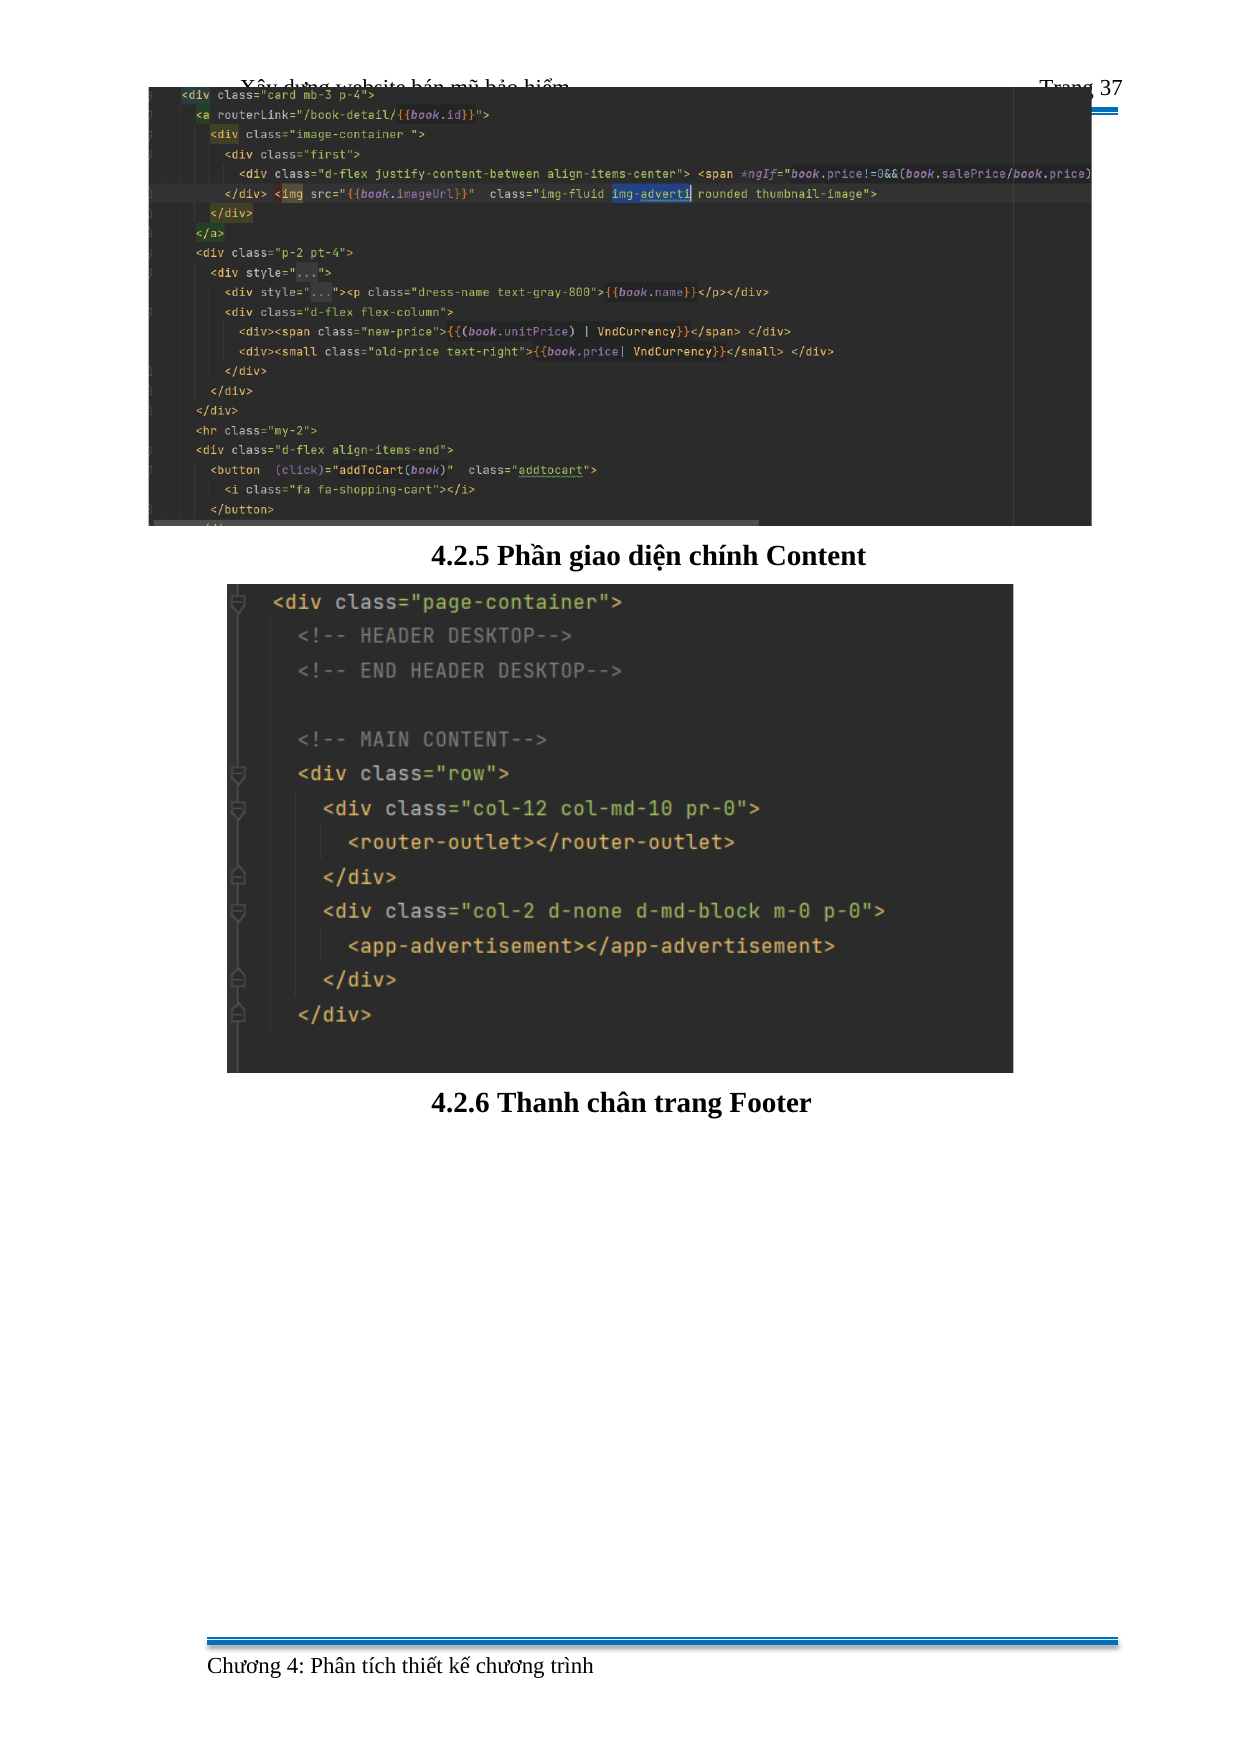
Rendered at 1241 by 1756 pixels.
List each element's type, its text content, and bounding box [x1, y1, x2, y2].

picture [227, 584, 1014, 1073]
picture [200, 1633, 1126, 1656]
subtitle Thanh chân trang Footer [372, 1085, 1165, 1119]
picture [148, 87, 1092, 526]
subtitle Phần giao diện chính Content [372, 538, 1165, 572]
